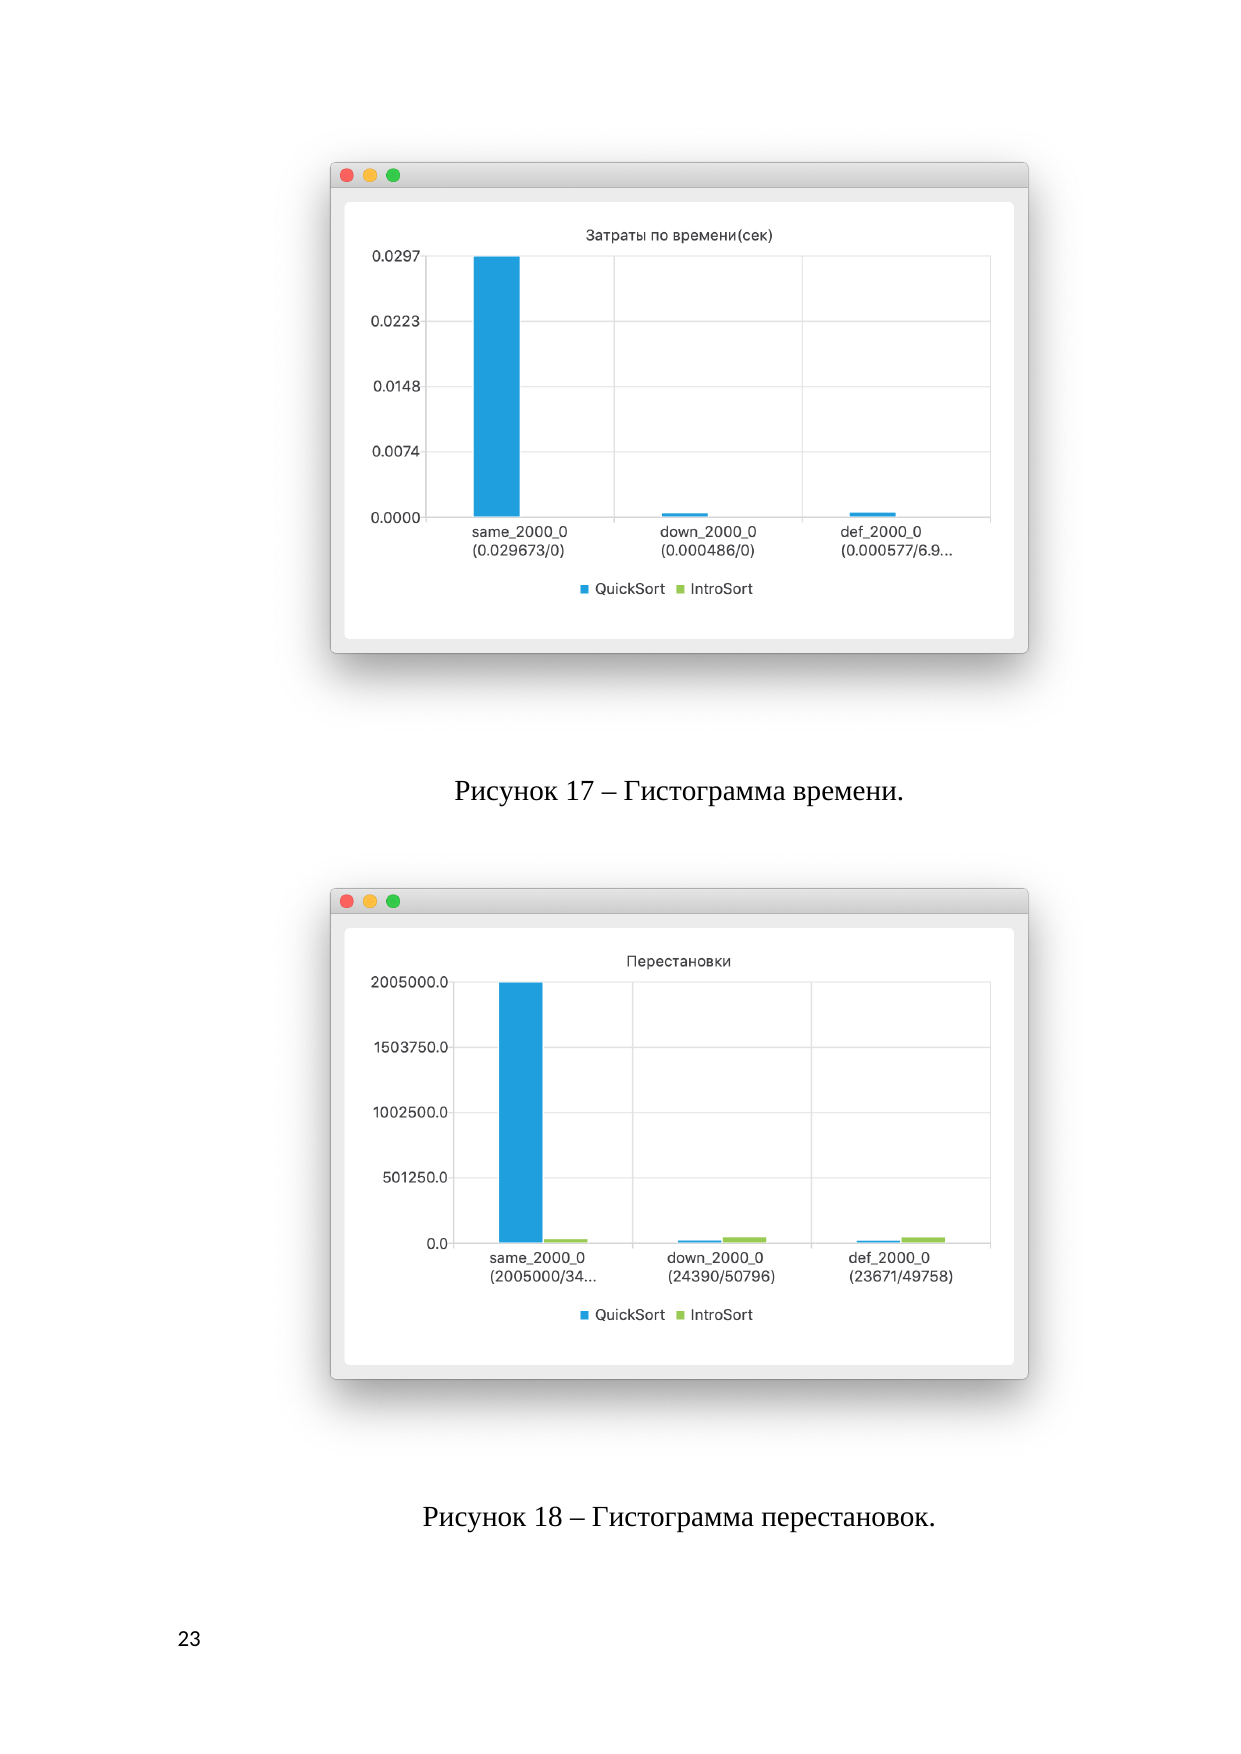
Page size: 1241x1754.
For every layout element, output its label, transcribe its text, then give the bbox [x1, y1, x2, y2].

text Рисунок 17 – Гистограмма времени. [177, 773, 1181, 807]
picture [265, 844, 1093, 1465]
text Рисунок 18 – Гистограмма перестановок. [177, 1499, 1181, 1533]
picture [265, 118, 1093, 739]
